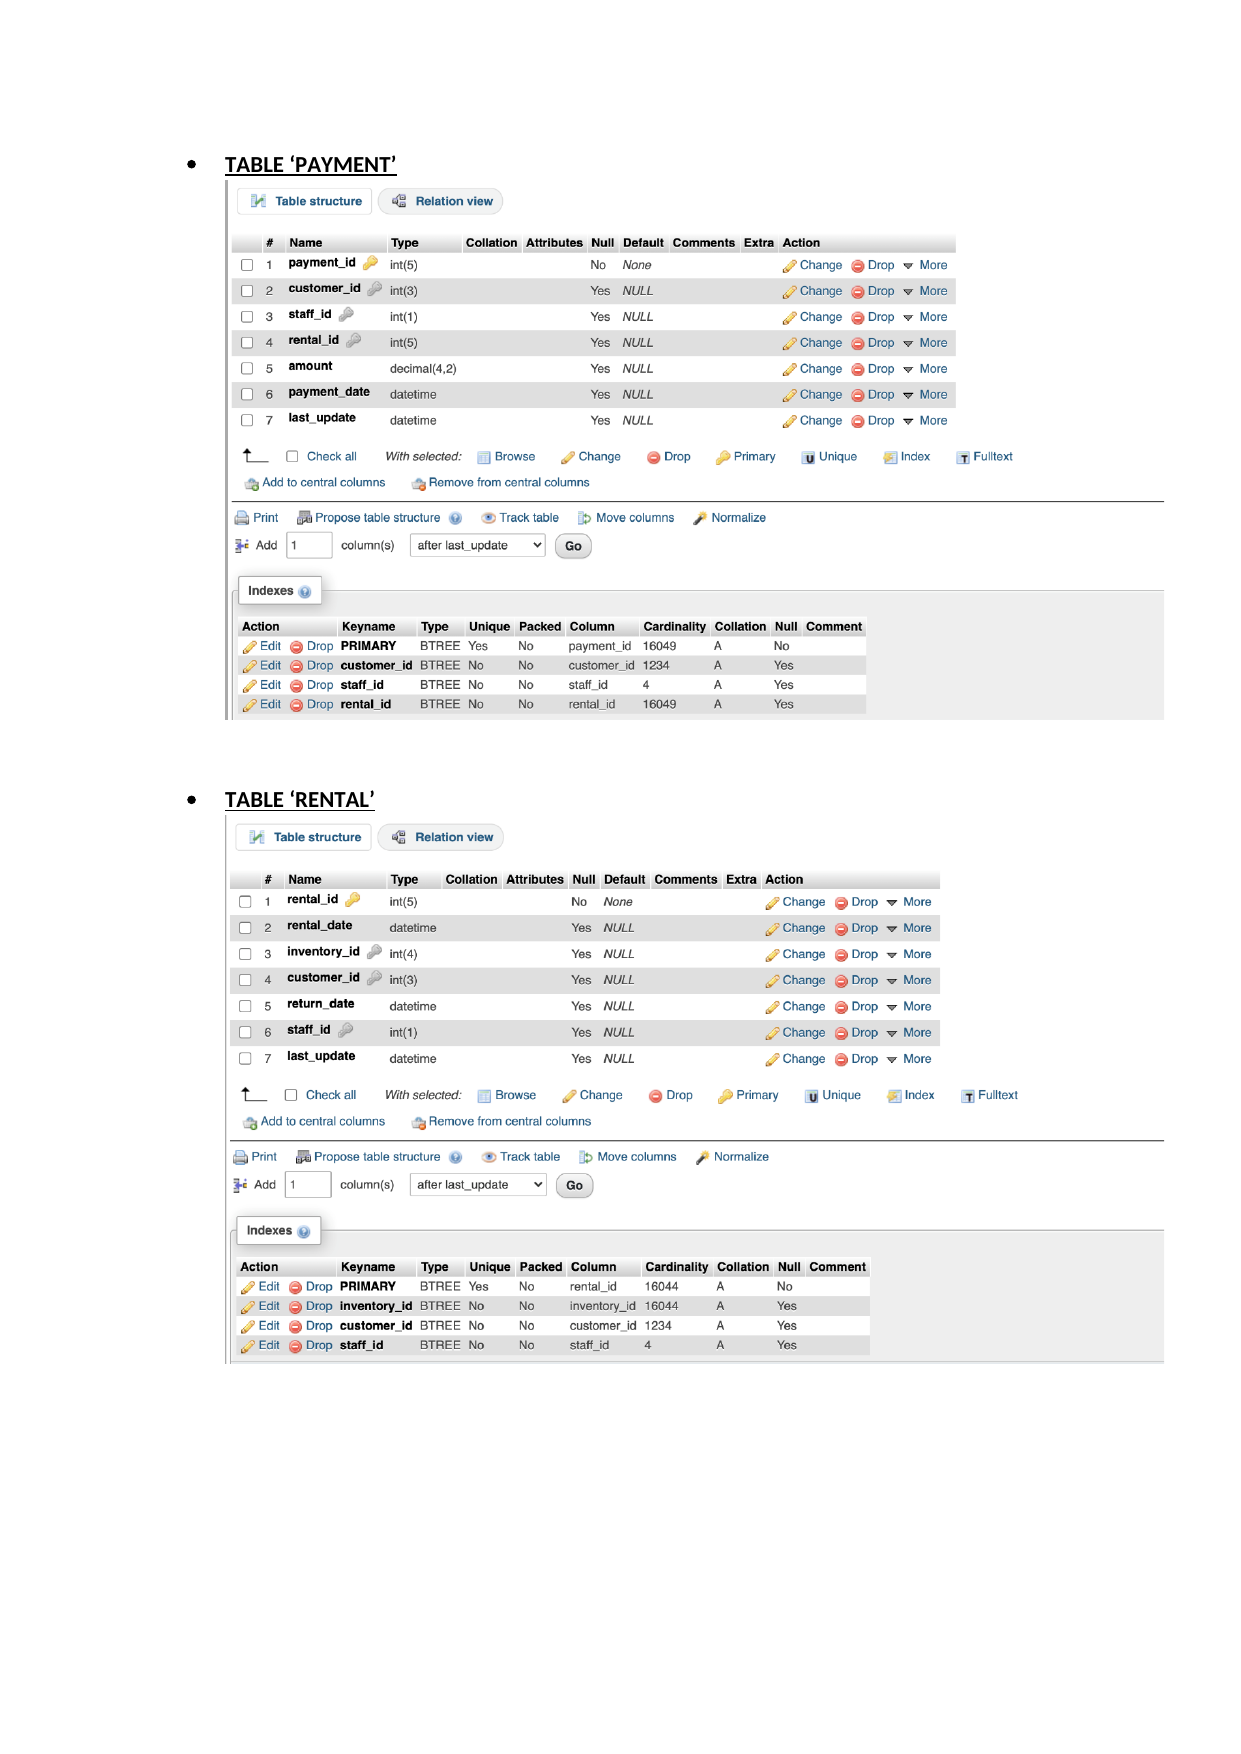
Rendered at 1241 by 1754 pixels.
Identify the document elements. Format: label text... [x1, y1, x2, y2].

list TABLE ‘RENTAL’ [187, 786, 1090, 813]
picture [225, 815, 1165, 1364]
list TABLE ‘PAYMENT’ [187, 150, 1090, 178]
picture [225, 180, 1165, 720]
